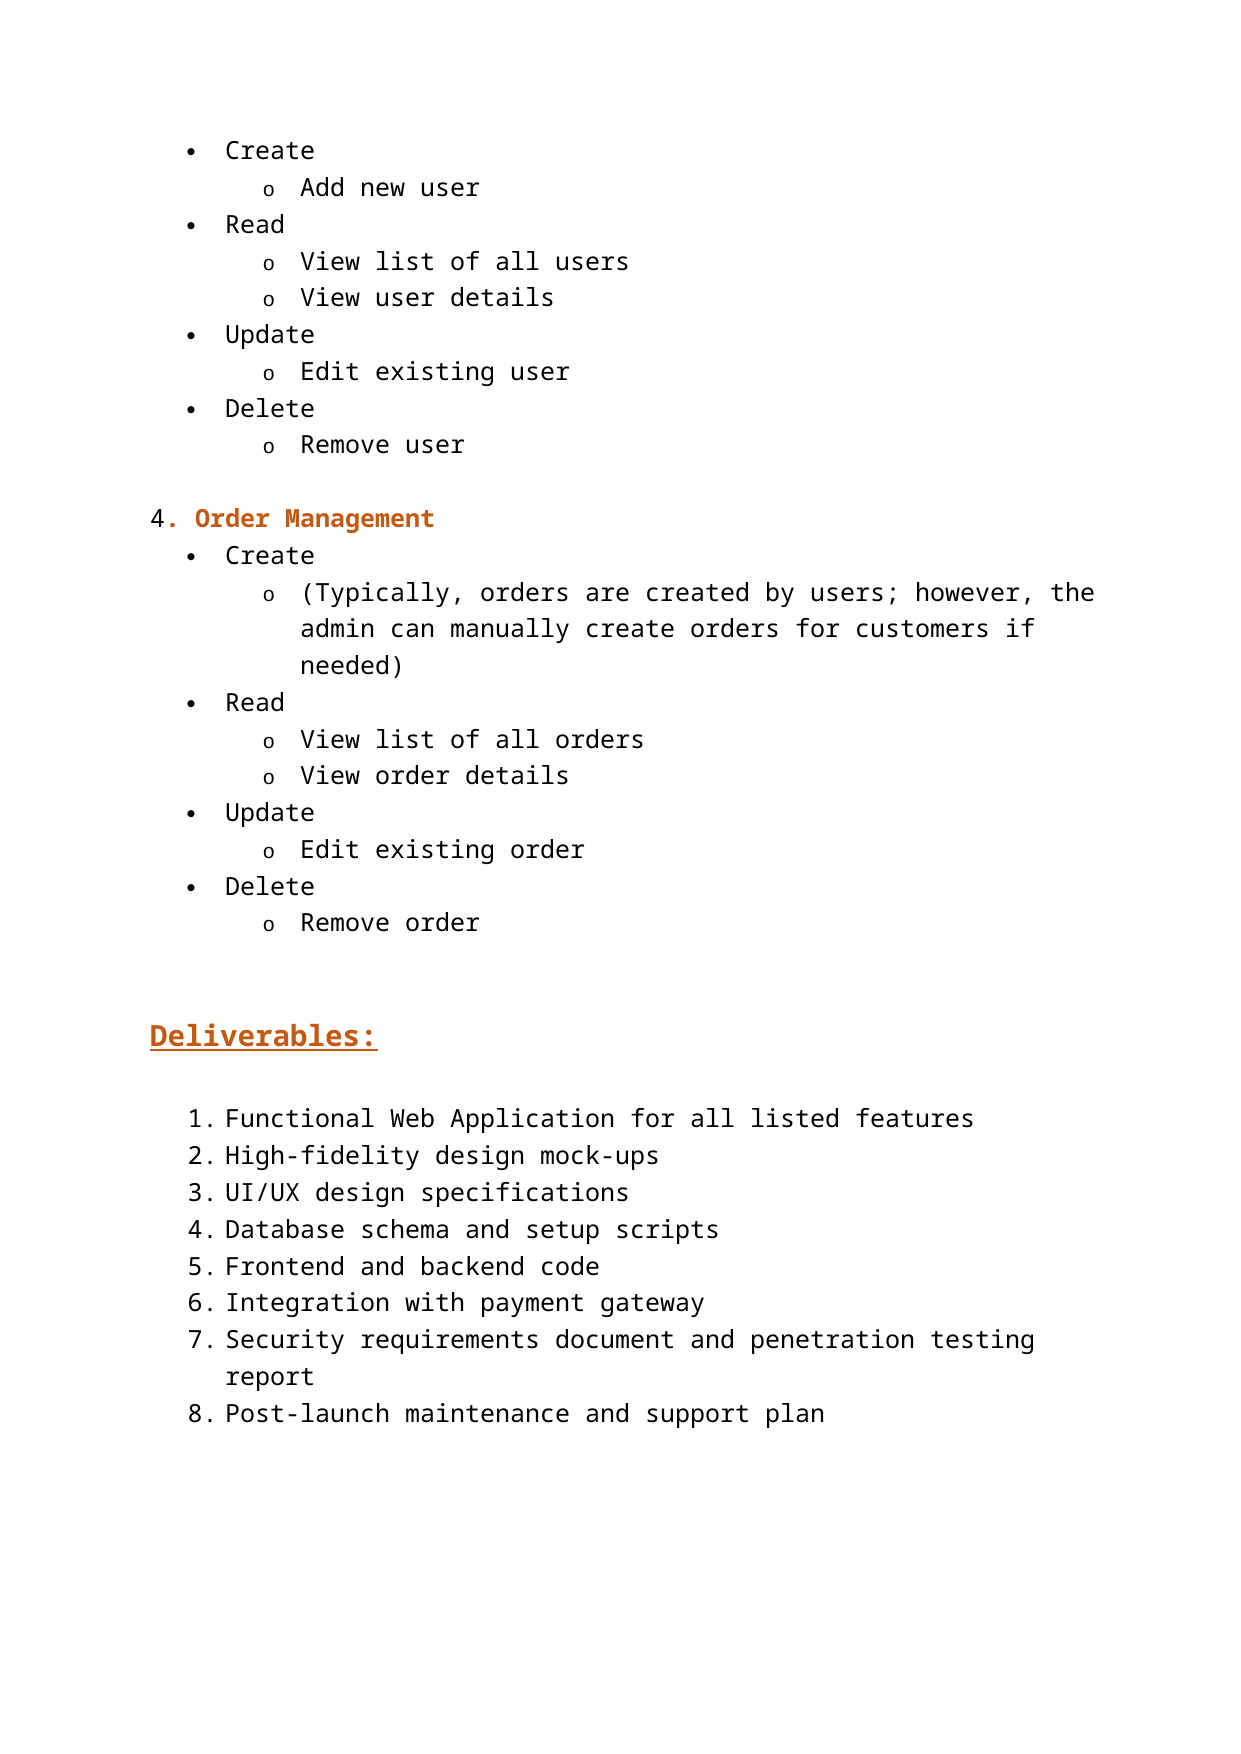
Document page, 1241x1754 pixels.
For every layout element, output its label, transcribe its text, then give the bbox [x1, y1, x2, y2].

list Remove order [262, 905, 1139, 939]
list Frontend and backend code [187, 1248, 1139, 1282]
list Delete [187, 390, 1139, 424]
list Remove user [262, 427, 1139, 461]
list High-fidelity design mock-ups [187, 1138, 1139, 1172]
list Functional Web Application for all listed features [187, 1101, 1139, 1135]
list Database schema and setup scripts [187, 1211, 1139, 1245]
list Security requirements document and penetration testing report [187, 1322, 1139, 1392]
list Integration with payment gateway [187, 1285, 1139, 1319]
list (Typically, orders are created by users; however, the admin can manually create orders for customers if needed) [262, 574, 1139, 682]
list Post-launch maintenance and support plan [187, 1395, 1139, 1429]
list Create [187, 133, 1139, 167]
list View user details [262, 280, 1139, 314]
list Edit existing user [262, 353, 1139, 388]
list Update [187, 317, 1139, 351]
list 4. Order Management [150, 501, 1139, 535]
list View list of all users [262, 243, 1139, 277]
list Read [187, 684, 1139, 718]
list View order details [262, 758, 1139, 792]
list Update [187, 795, 1139, 829]
list Edit existing order [262, 832, 1139, 866]
list Add new user [262, 170, 1139, 204]
list Create [187, 537, 1139, 571]
list UI/UX design specifications [187, 1174, 1139, 1209]
list Deliverables: [150, 1015, 1139, 1055]
list Delete [187, 868, 1139, 902]
list Read [187, 206, 1139, 241]
list View list of all orders [262, 721, 1139, 755]
